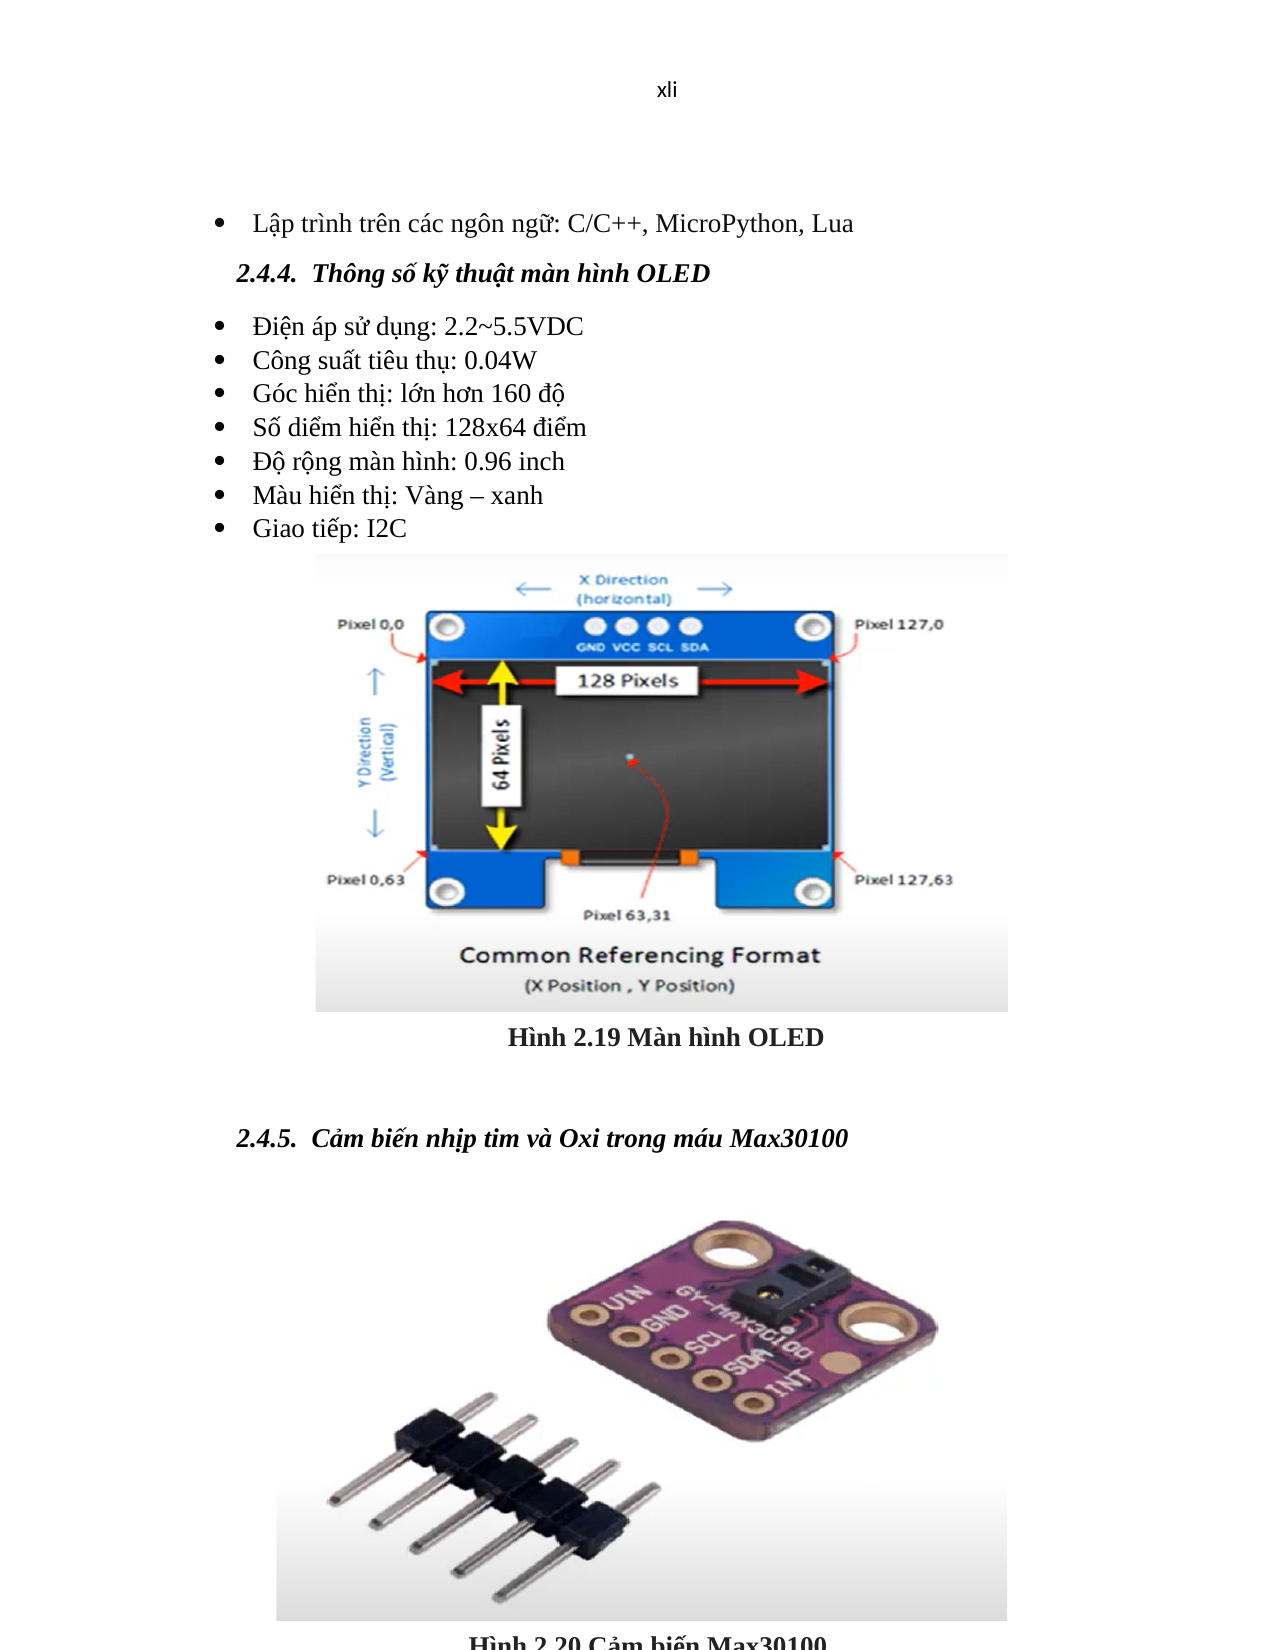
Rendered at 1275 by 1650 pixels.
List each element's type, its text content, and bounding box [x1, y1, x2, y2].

list Màu hiển thị: Vàng – xanh [215, 479, 1157, 510]
list Công suất tiêu thụ: 0.04W [215, 344, 1157, 375]
list Độ rộng màn hình: 0.96 inch [215, 445, 1157, 476]
list Giao tiếp: I2C [215, 513, 1157, 544]
list Cảm biến nhịp tim và Oxi trong máu Max30100 [236, 1122, 1156, 1153]
list Lập trình trên các ngôn ngữ: C/C++, MicroPython, Lua [215, 207, 1156, 238]
list Điện áp sử dụng: 2.2~5.5VDC [215, 310, 1157, 341]
list Thông số kỹ thuật màn hình OLED [236, 257, 1156, 288]
list Góc hiển thị: lớn hơn 160 độ [215, 378, 1157, 409]
list Số diểm hiển thị: 128x64 điểm [215, 411, 1157, 443]
